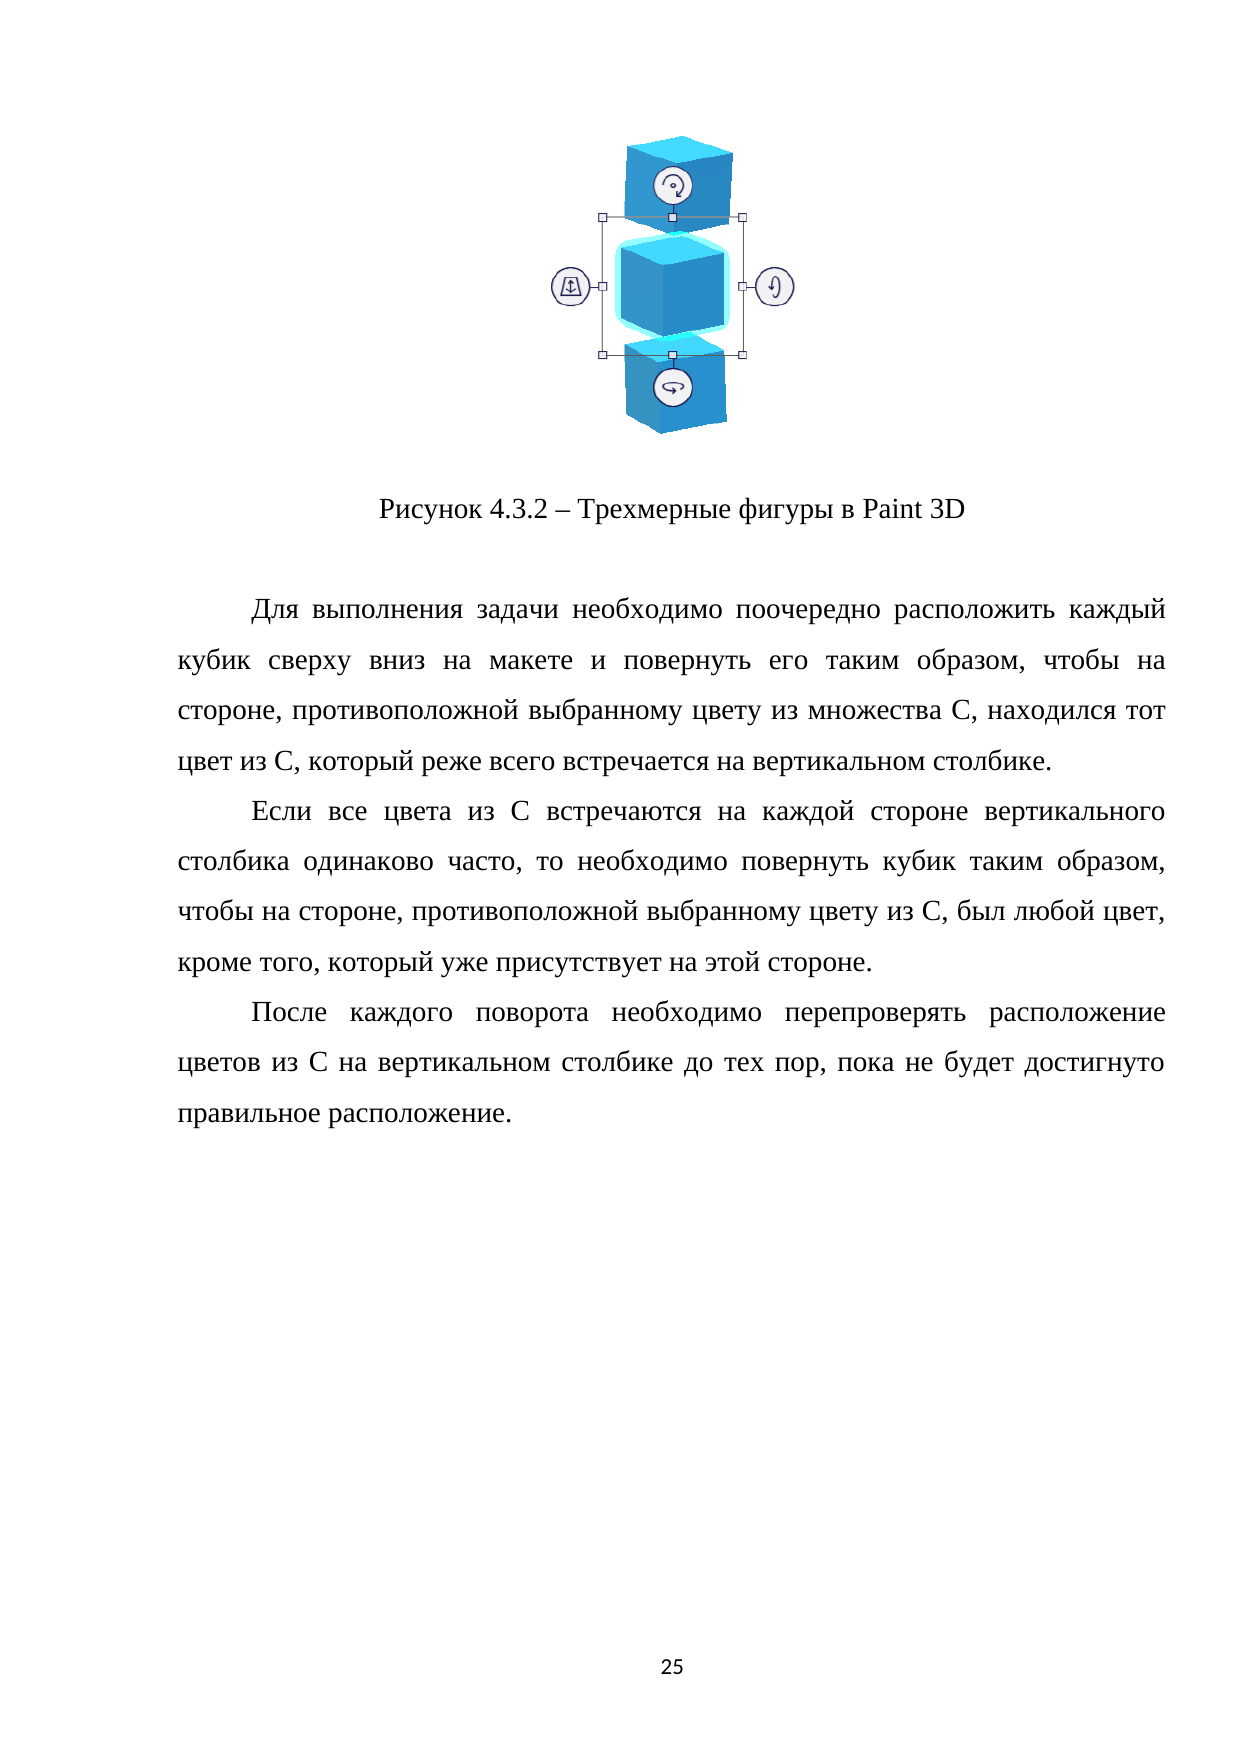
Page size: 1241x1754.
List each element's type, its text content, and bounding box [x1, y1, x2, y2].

text Рисунок 4.3.2 – Трехмерные фигуры в Paint 3D [177, 491, 1167, 524]
text Для выполнения задачи необходимо поочередно расположить каждый кубик сверху вниз на макете и повернуть его таким образом, чтобы на стороне, противоположной выбранному цвету из множества C, находился тот цвет из C, который реже всего встречается на вертикальном столбике. [177, 592, 1167, 776]
text Если все цвета из C встречаются на каждой стороне вертикального столбика одинаково часто, то необходимо повернуть кубик таким образом, чтобы на стороне, противоположной выбранному цвету из C, был любой цвет, кроме того, который уже присутствует на этой стороне. [177, 793, 1167, 977]
text После каждого поворота необходимо перепроверять расположение цветов из C на вертикальном столбике до тех пор, пока не будет достигнуто правильное расположение. [177, 994, 1167, 1128]
picture [502, 118, 842, 477]
